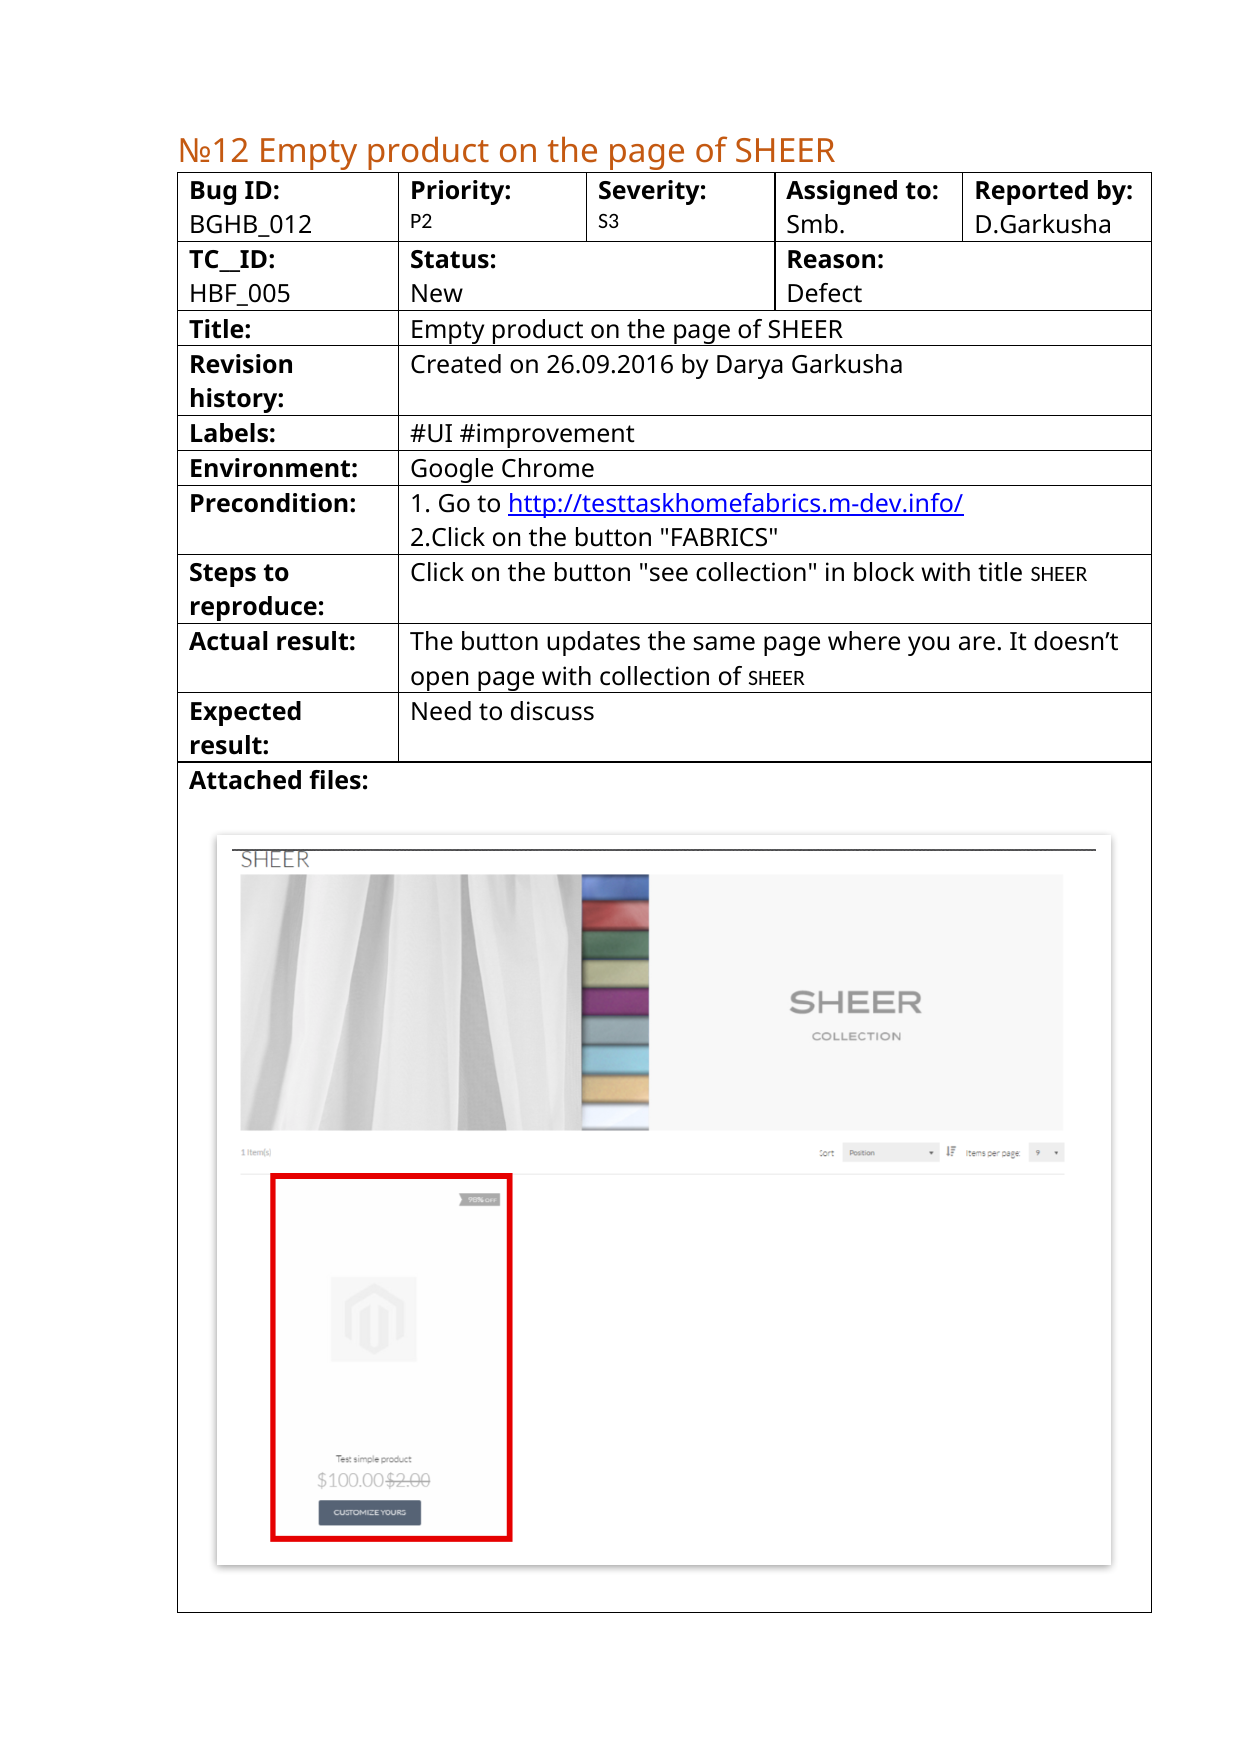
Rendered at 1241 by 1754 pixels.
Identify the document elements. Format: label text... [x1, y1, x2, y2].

picture [232, 849, 1096, 1550]
table_header Reported by: D.Garkusha [963, 173, 1151, 241]
table_cell Revision history: [178, 346, 398, 414]
table_cell Need to discuss [399, 693, 1151, 761]
table_header Priority: P2 [399, 173, 586, 241]
table_cell Created on 26.09.2016 by Darya Garkusha [399, 346, 1151, 414]
table_cell Reason: Defect [776, 242, 1151, 310]
table_cell Attached files: [178, 763, 1151, 1612]
table_cell Labels: [178, 416, 398, 449]
table_cell Empty product on the page of SHEER [399, 311, 1151, 345]
table_cell #UI #improvement [399, 416, 1151, 449]
table_cell Title: [178, 311, 398, 345]
table_header Assigned to: Smb. [776, 173, 962, 241]
table_cell Click on the button "see collection" in block with title SHEER [399, 555, 1151, 623]
table_cell The button updates the same page where you are. It doesn’t open page with collection of SHEER [399, 624, 1151, 692]
table_header Severity: S3 [587, 173, 774, 241]
table_cell Google Chrome [399, 451, 1151, 485]
table_cell Status: New [399, 242, 774, 310]
table_cell Steps to reproduce: [178, 555, 398, 623]
table_cell Environment: [178, 451, 398, 485]
table_cell TC__ID: HBF_005 [178, 242, 398, 310]
table_cell Expected result: [178, 693, 398, 761]
table_cell Actual result: [178, 624, 398, 692]
table_cell 1. Go to http://testtaskhomefabrics.m-dev.info/ 2.Click on the button "FABRICS" [399, 486, 1151, 554]
table_header Bug ID: BGHB_012 [178, 173, 398, 241]
subtitle №12 Empty product on the page of SHEER [177, 126, 1152, 172]
table_cell Precondition: [178, 486, 398, 554]
